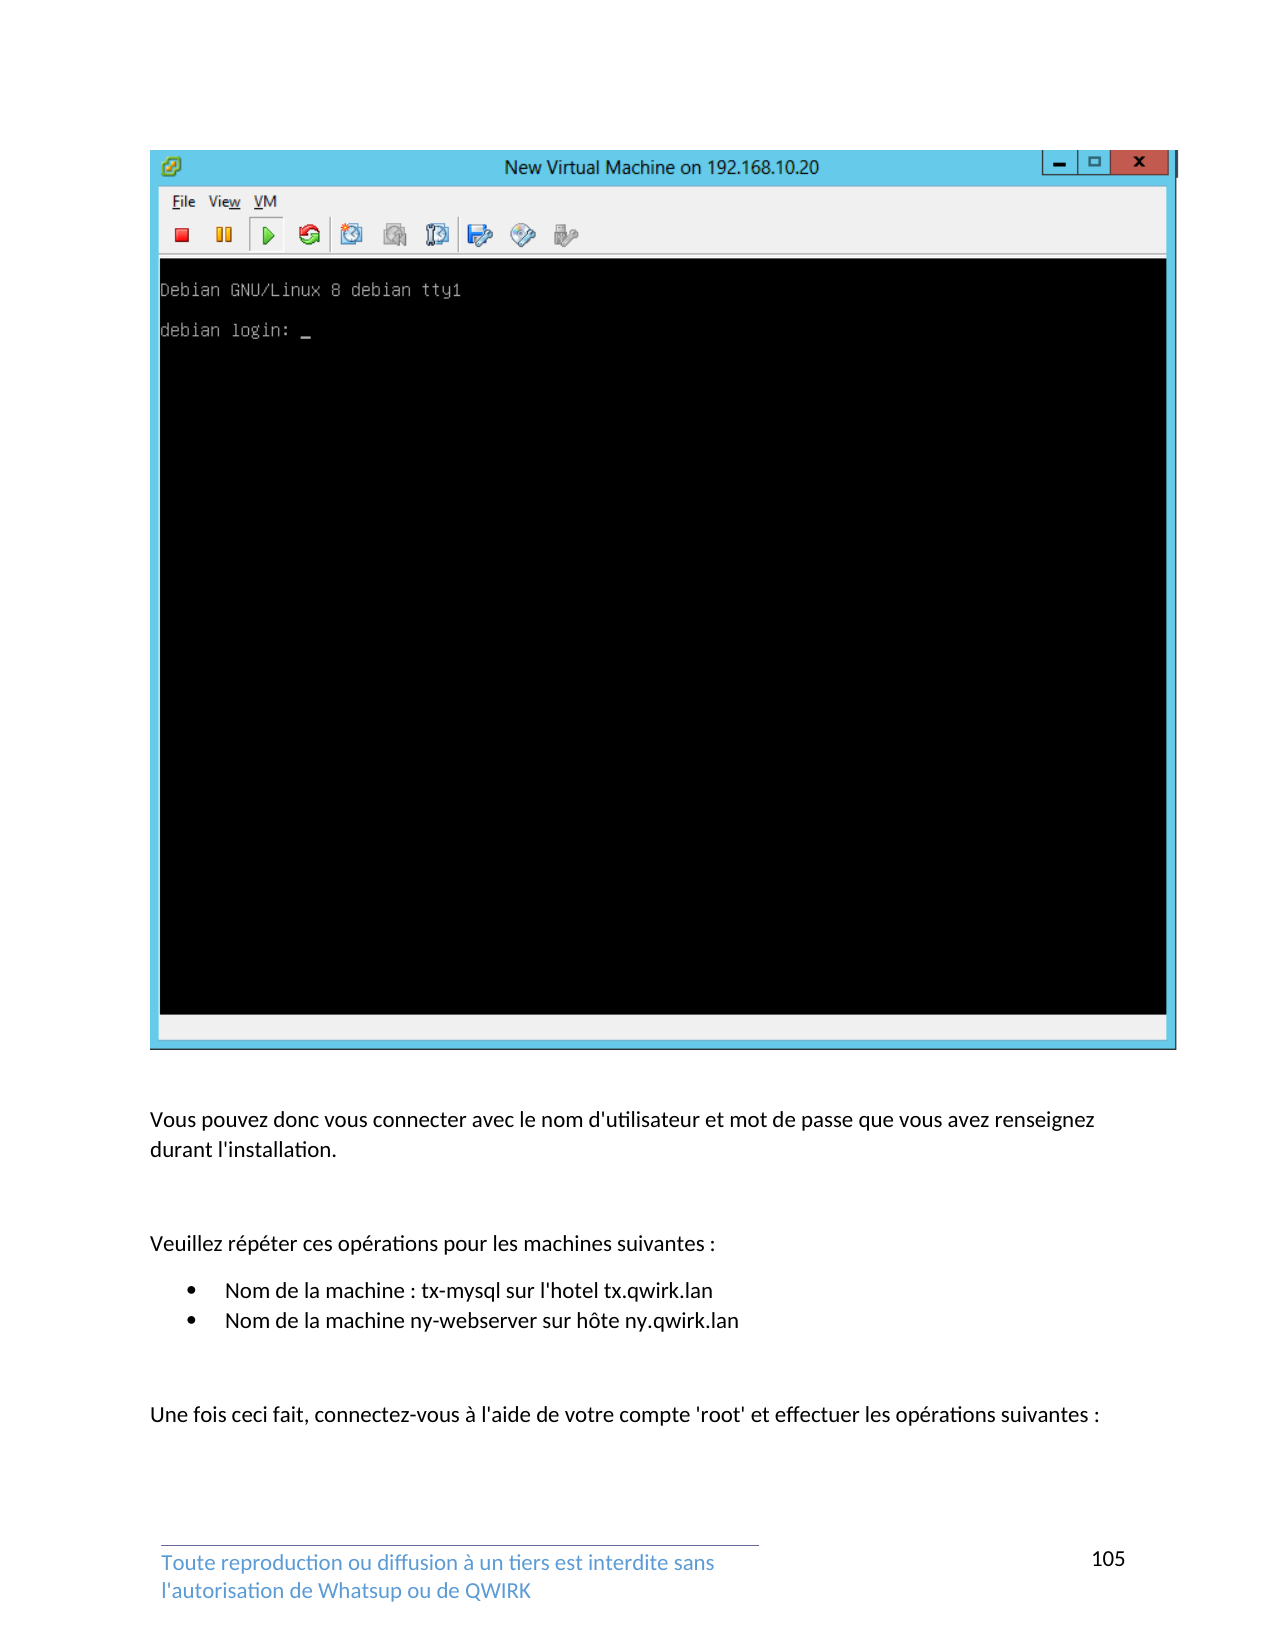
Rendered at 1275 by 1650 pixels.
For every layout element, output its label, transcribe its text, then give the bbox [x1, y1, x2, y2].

text Veuillez répéter ces opérations pour les machines suivantes : [150, 1229, 1125, 1257]
text Vous pouvez donc vous connecter avec le nom d'utilisateur et mot de passe que vous avez renseignez durant l'installation. [150, 1105, 1125, 1163]
text Une fois ceci fait, connectez-vous à l'aide de votre compte 'root' et effectuer les opérations suivantes : [150, 1400, 1125, 1428]
list Nom de la machine : tx-mysql sur l'hotel tx.qwirk.lan [187, 1276, 1125, 1304]
picture [150, 150, 1179, 1050]
list Nom de la machine ny-webserver sur hôte ny.qwirk.lan [187, 1306, 1125, 1334]
